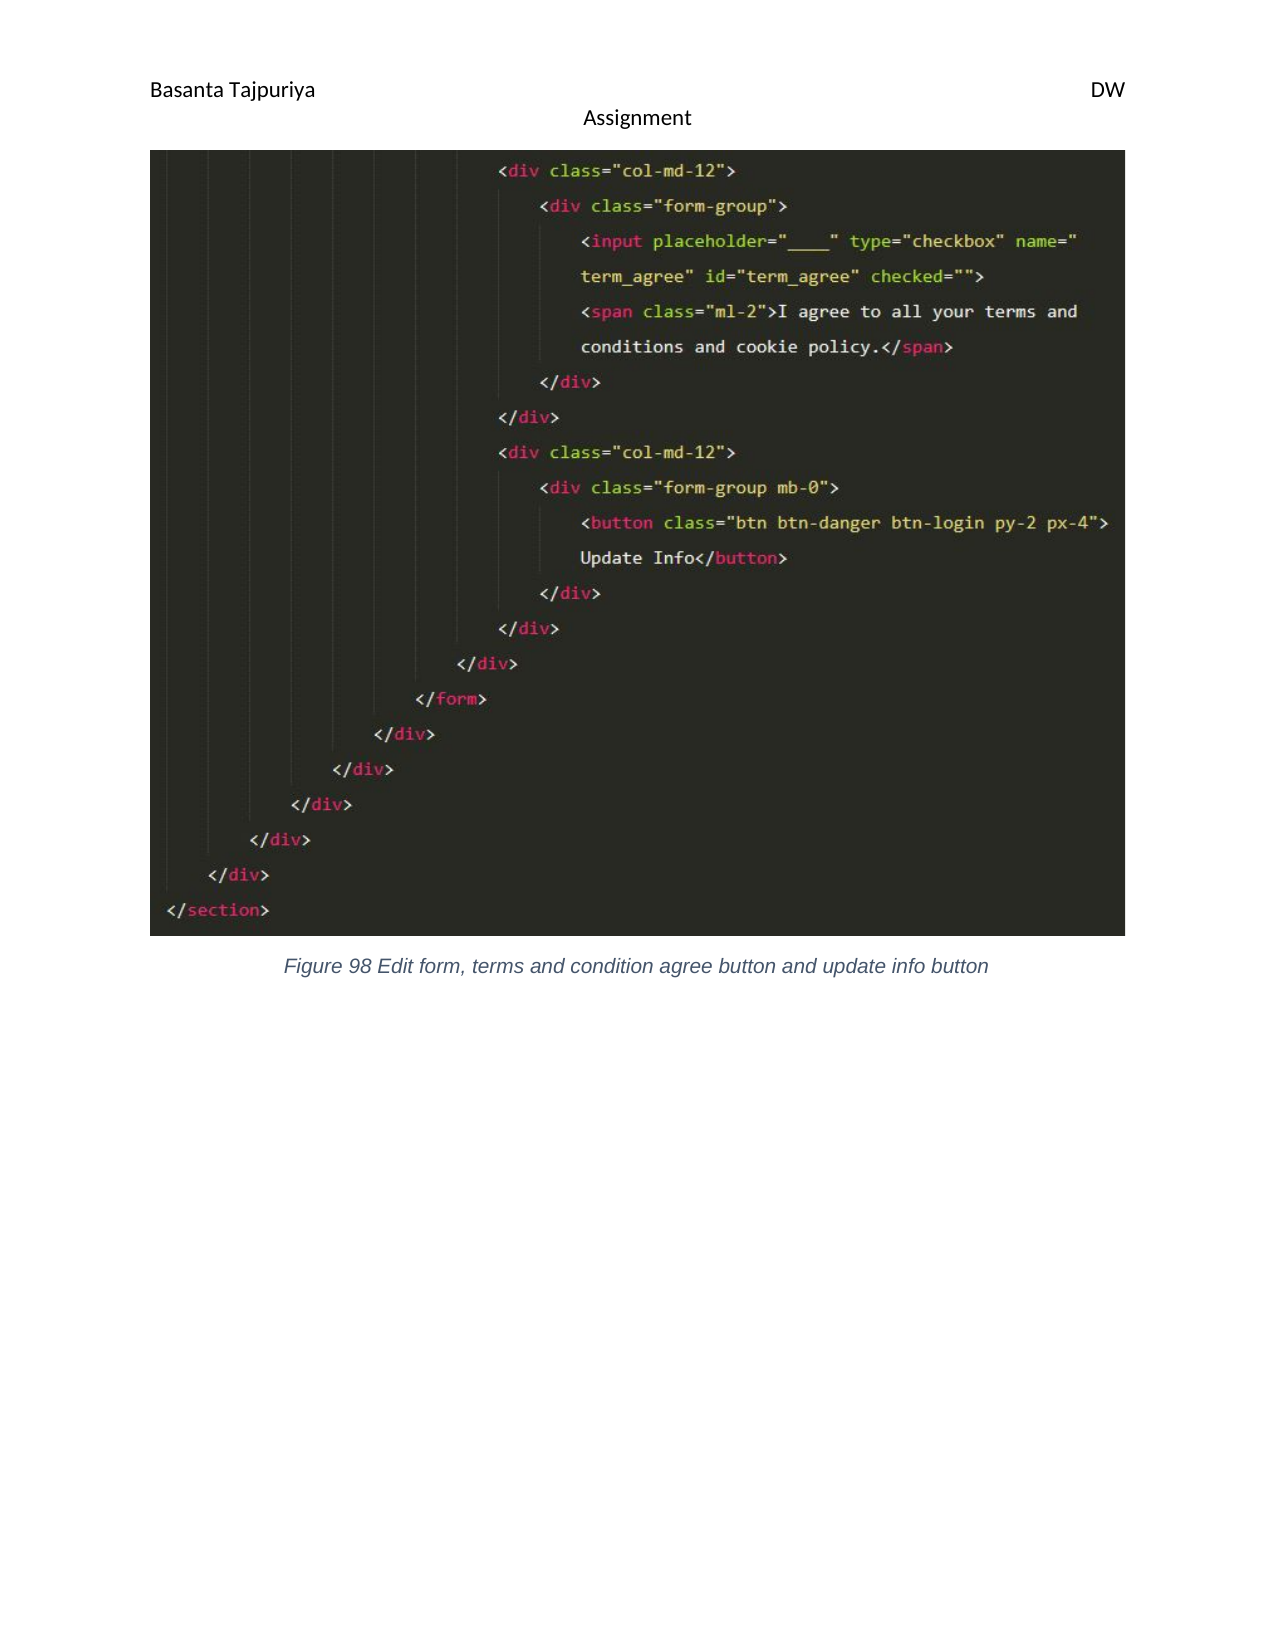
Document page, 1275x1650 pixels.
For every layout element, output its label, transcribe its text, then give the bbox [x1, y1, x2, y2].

picture [150, 150, 1125, 936]
text Figure 98 Edit form, terms and condition agree button and update info button [150, 954, 1125, 978]
